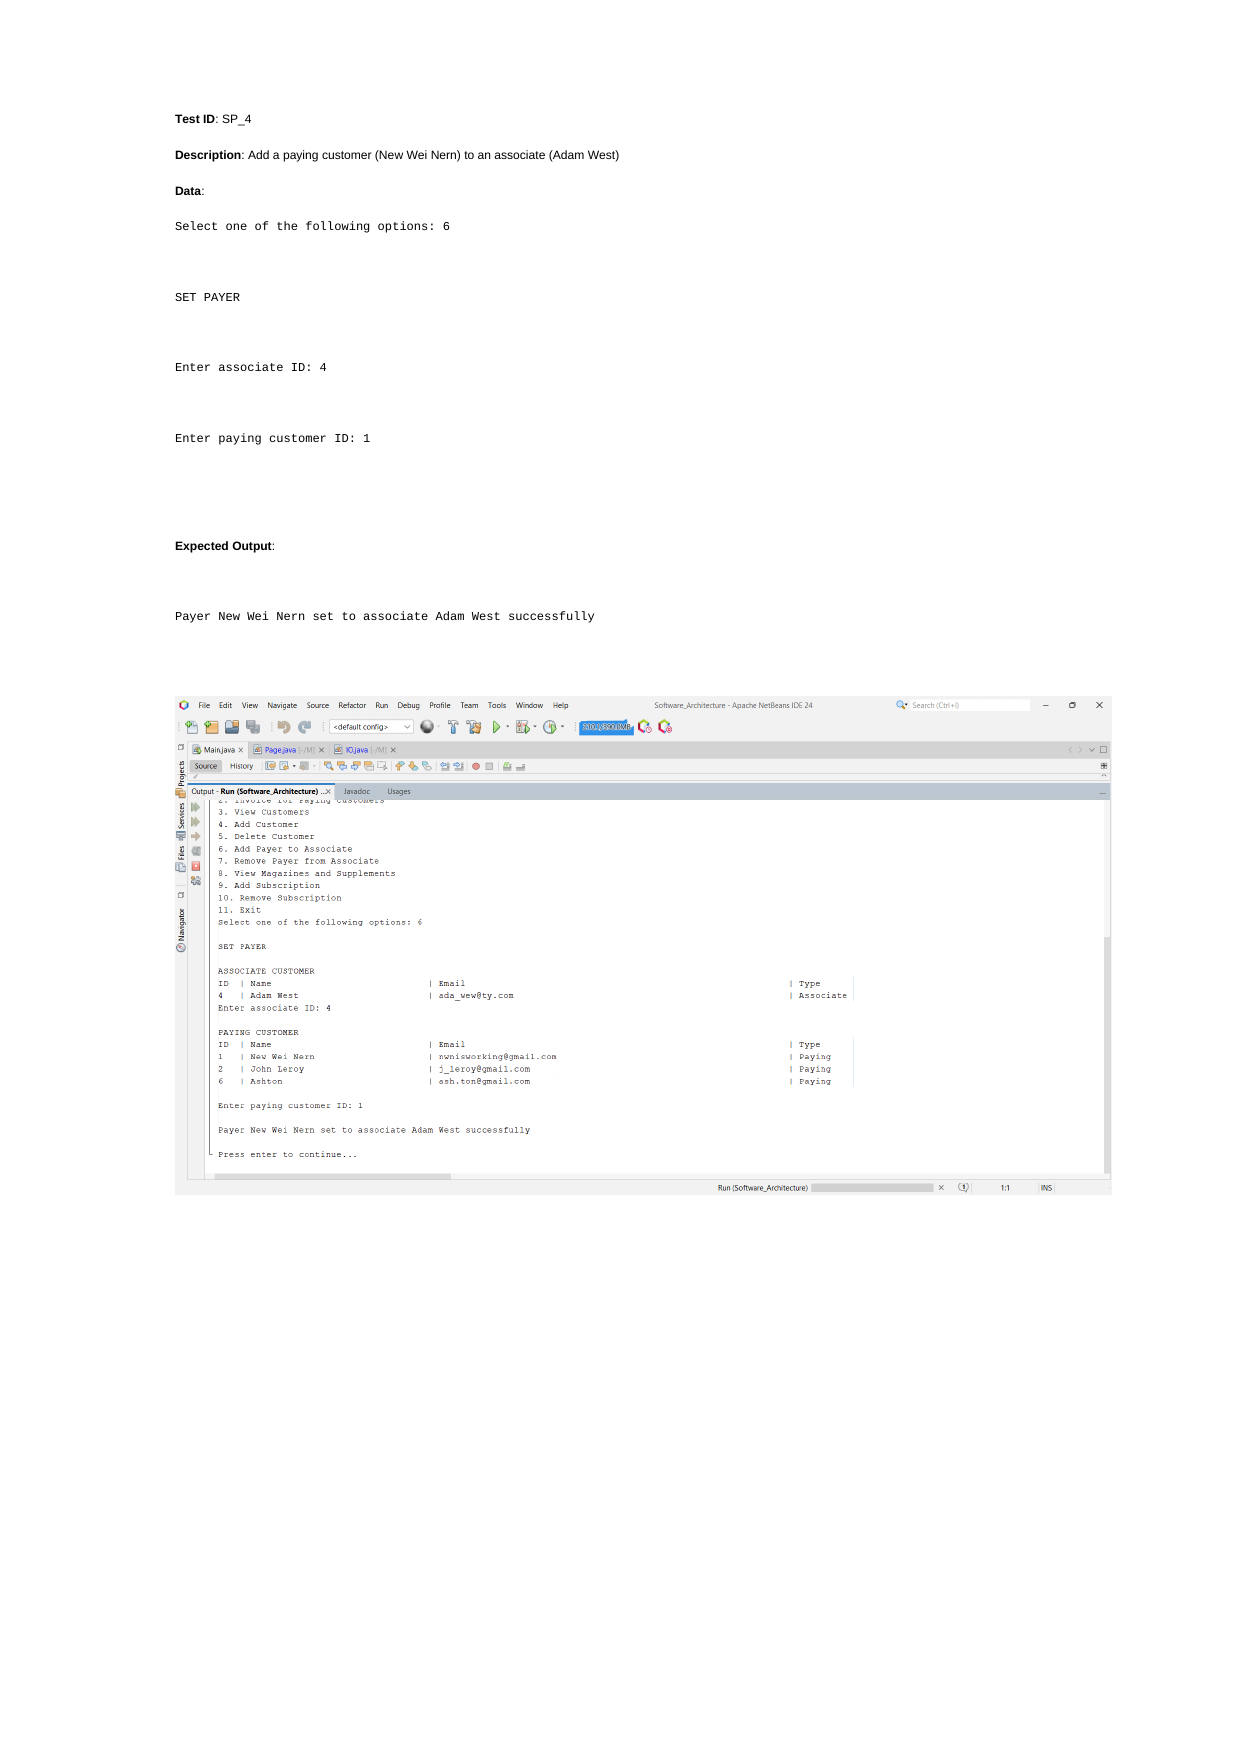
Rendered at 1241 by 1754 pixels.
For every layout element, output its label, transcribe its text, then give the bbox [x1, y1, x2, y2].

text Select one of the following options: 6 [175, 210, 1050, 234]
text Payer New Wei Nern set to associate Adam West successfully [175, 600, 1050, 624]
text SET PAYER [175, 281, 1050, 304]
picture [174, 696, 1113, 1195]
text Test ID: SP_4 [175, 102, 1050, 126]
text Enter paying customer ID: 1 [175, 423, 1050, 446]
text Expected Output: [175, 493, 1050, 553]
text Description: Add a paying customer (New Wei Nern) to an associate (Adam West) [175, 138, 1050, 162]
text Enter associate ID: 4 [175, 352, 1050, 375]
text Data: [175, 174, 1050, 198]
